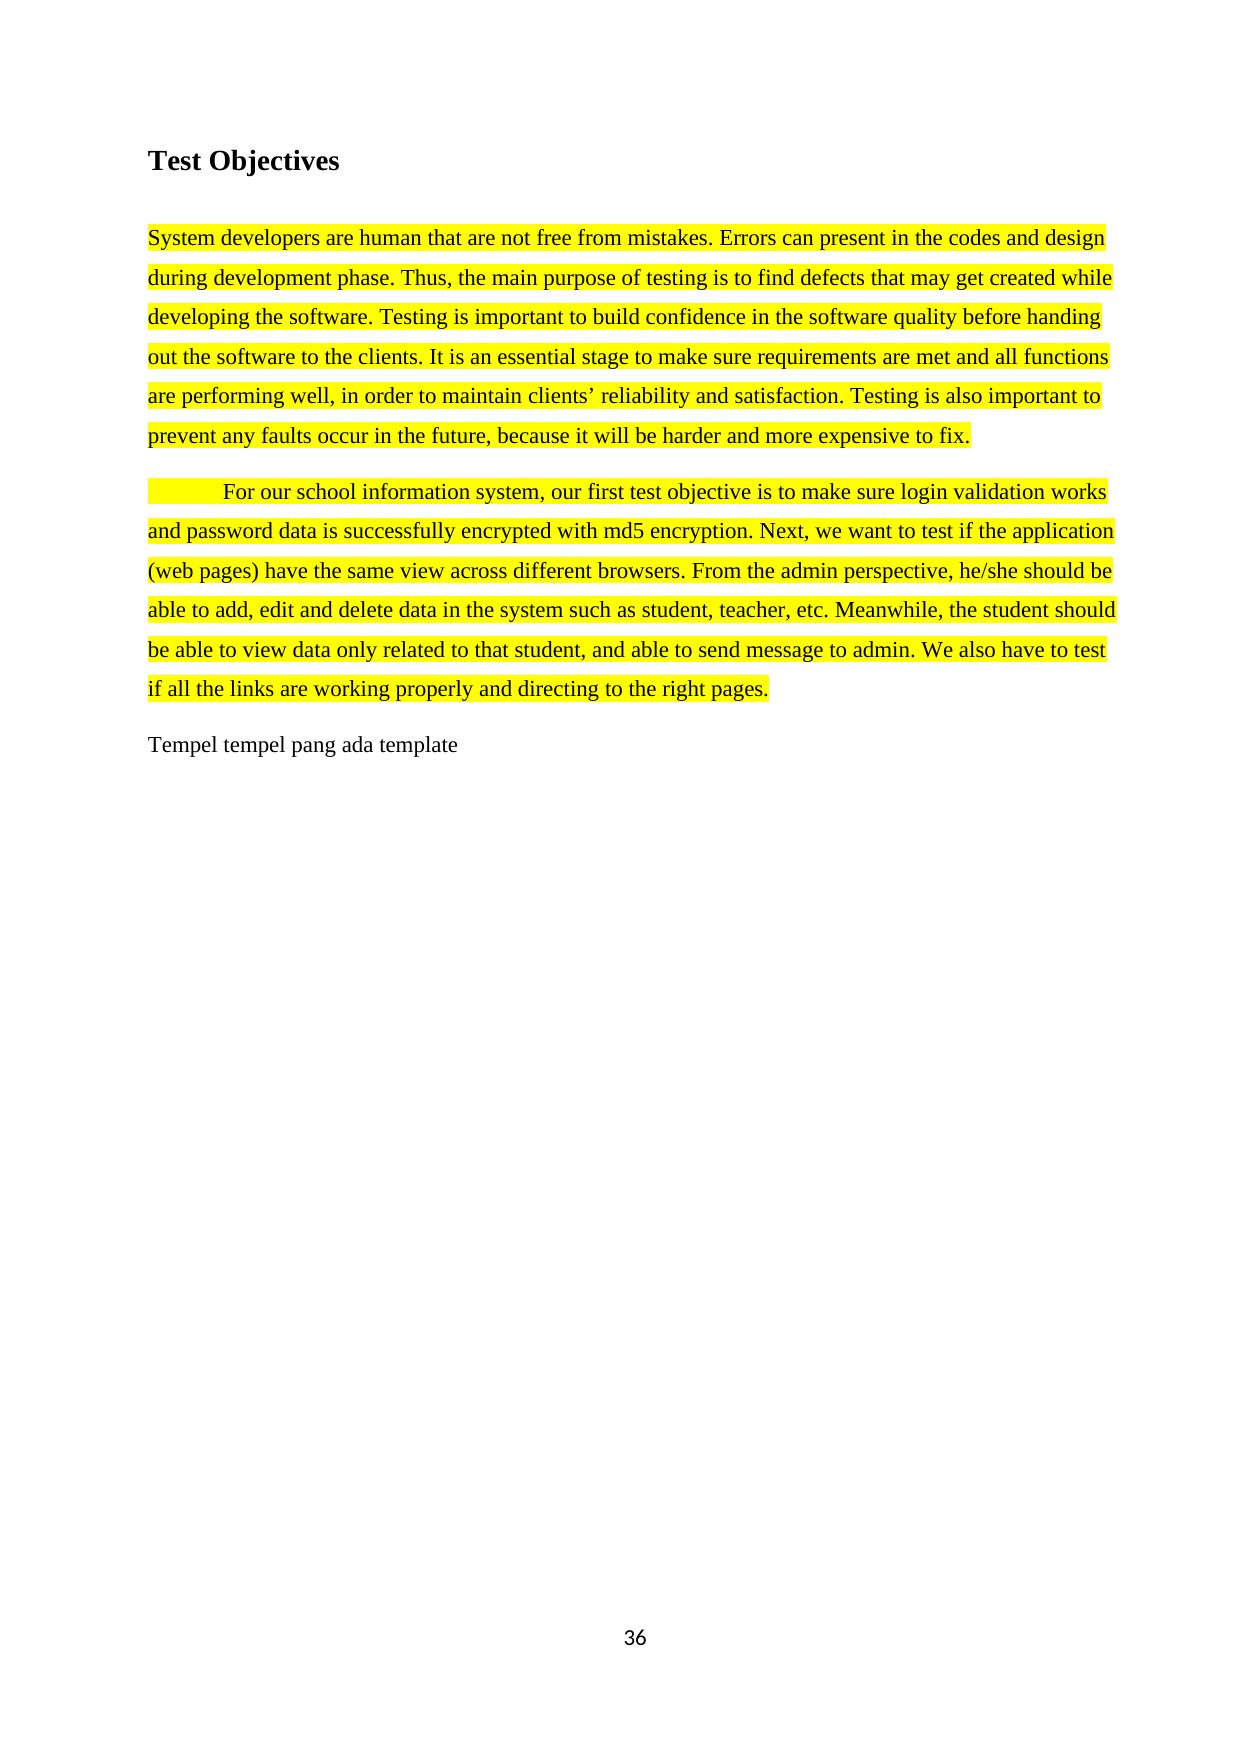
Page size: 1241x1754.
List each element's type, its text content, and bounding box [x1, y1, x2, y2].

text Test Objectives [148, 143, 1122, 177]
text For our school information system, our first test objective is to make sure login validation works and password data is successfully encrypted with md5 encryption. Next, we want to test if the application (web pages) have the same view across different browsers. From the admin perspective, he/she should be able to add, edit and delete data in the system such as student, teacher, etc. Meanwhile, the student should be able to view data only related to that student, and able to send message to admin. We also have to test if all the links are working properly and directing to the right pages. [148, 478, 1122, 702]
text System developers are human that are not free from mistakes. Errors can present in the codes and design during development phase. Thus, the main purpose of testing is to find defects that may get created while developing the software. Testing is important to build confidence in the software quality before handing out the software to the clients. It is an essential stage to make sure requirements are met and all functions are performing well, in order to maintain clients’ reliability and satisfaction. Testing is also important to prevent any faults occur in the future, because it will be harder and more expensive to fix. [148, 224, 1122, 448]
text Tempel tempel pang ada template [148, 731, 1122, 758]
